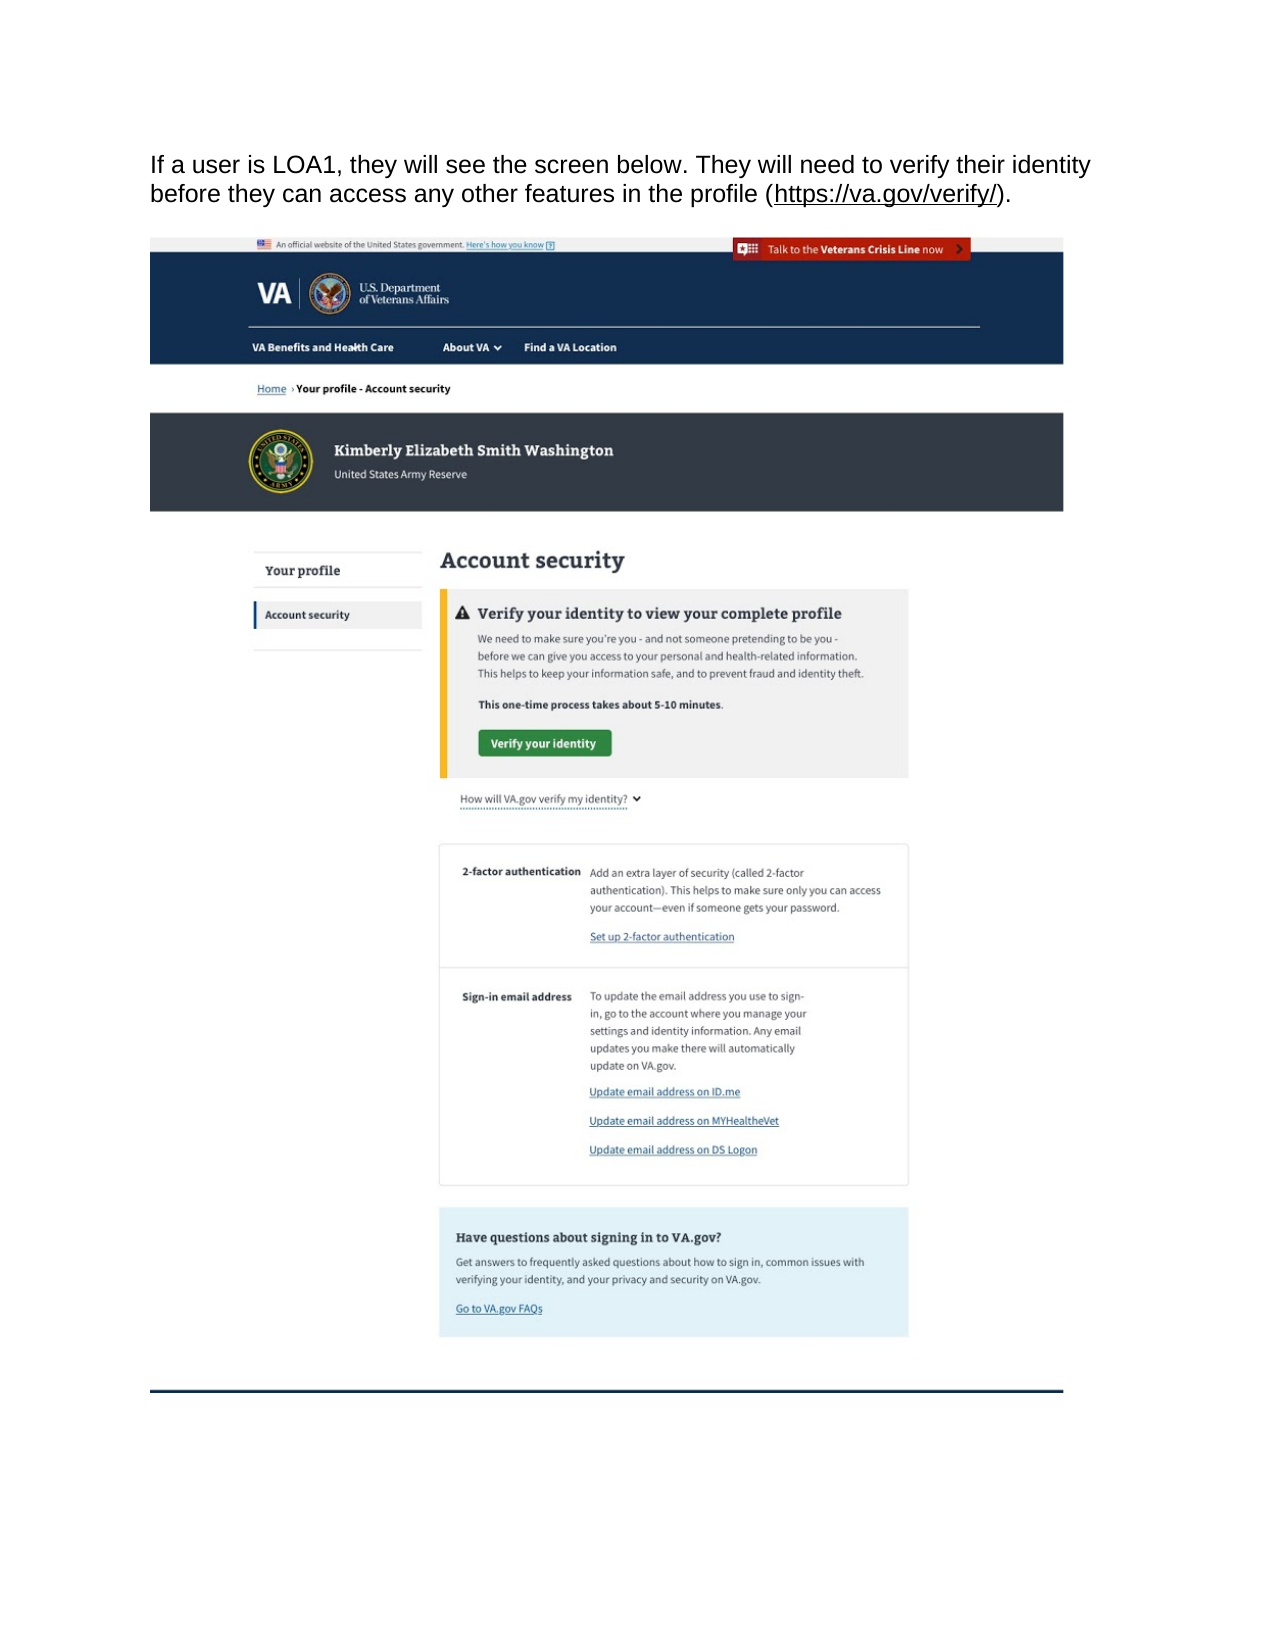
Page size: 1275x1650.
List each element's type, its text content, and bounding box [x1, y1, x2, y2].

picture [150, 236, 1064, 1393]
text If a user is LOA1, they will see the screen below. They will need to verify their identity before they can access any other features in the profile (https://va.gov/verify/). [150, 150, 1125, 236]
